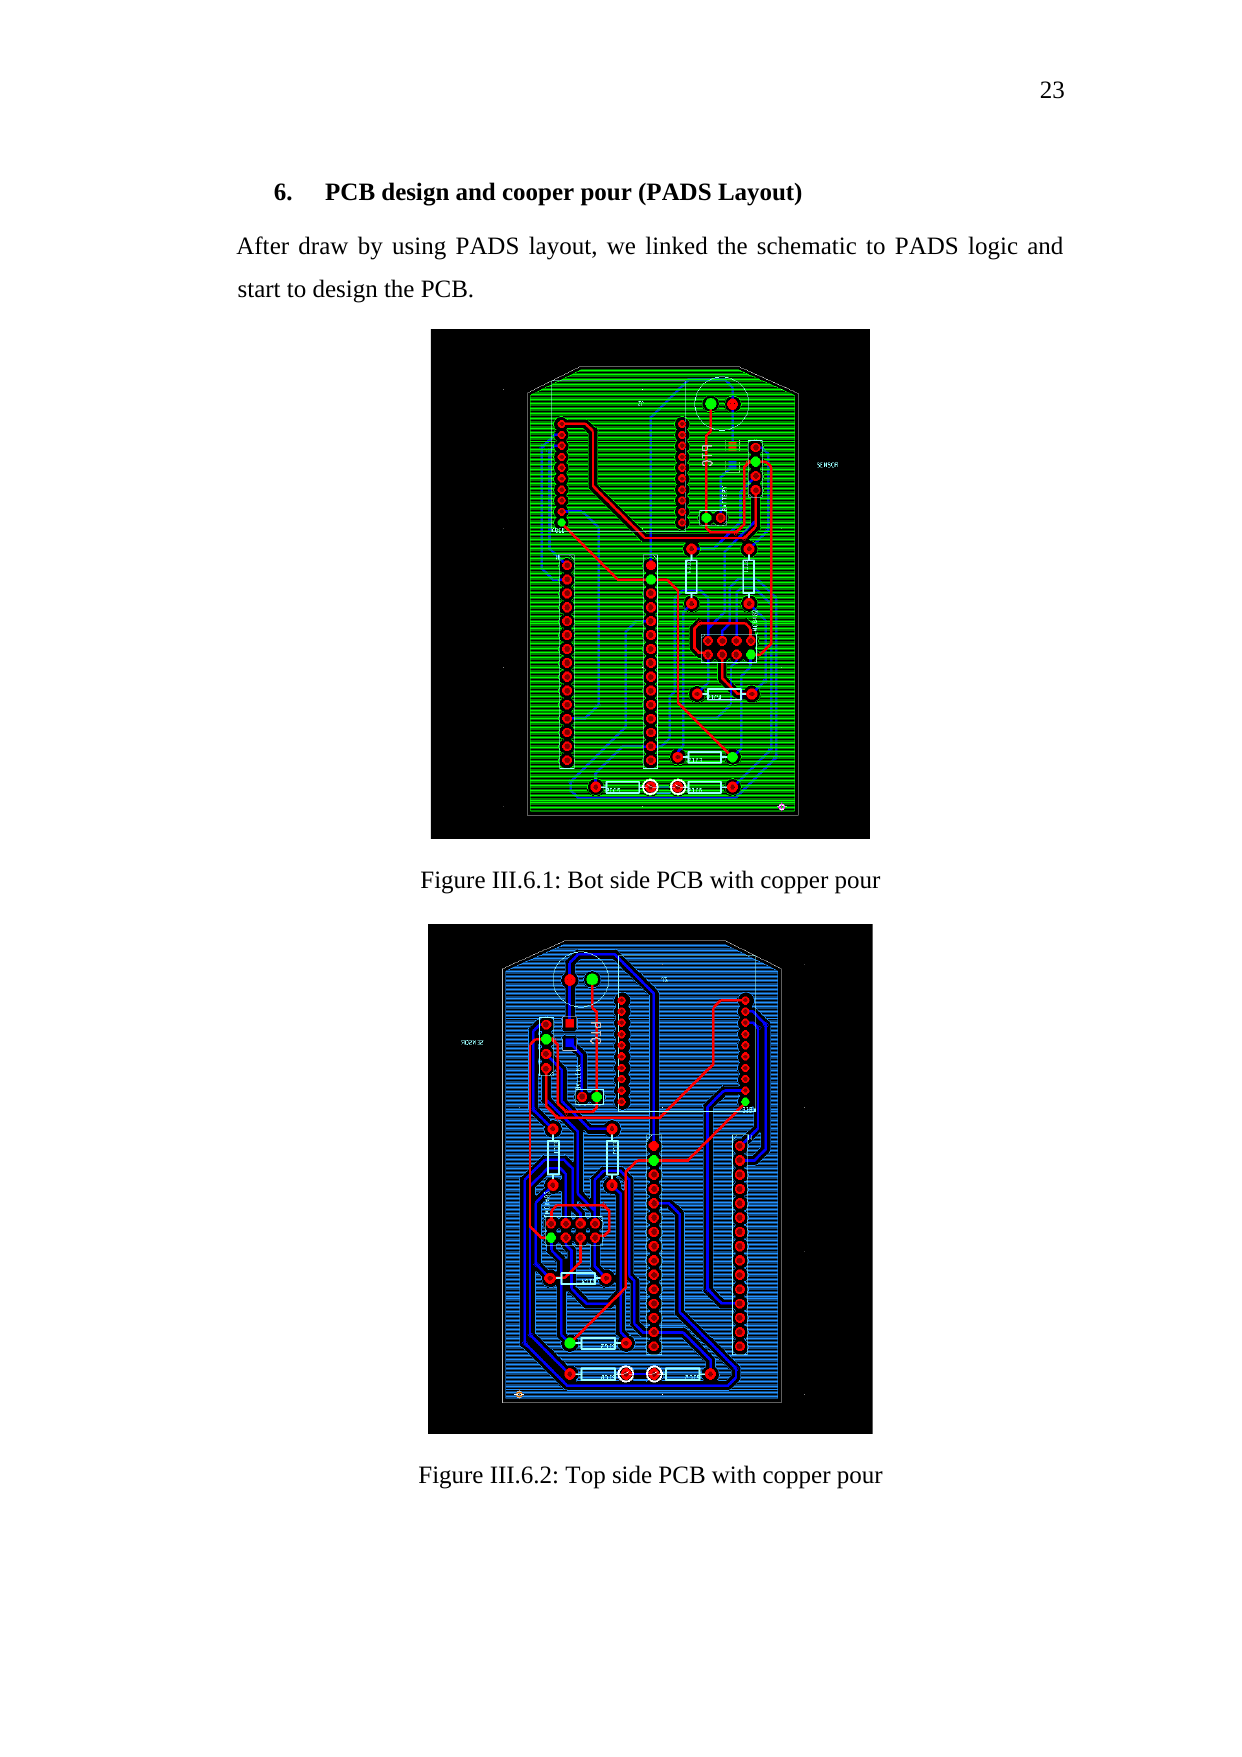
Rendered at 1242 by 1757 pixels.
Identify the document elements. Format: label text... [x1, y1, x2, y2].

subtitle PCB design and cooper pour (PADS Layout) [274, 177, 1064, 206]
subtitle Figure III.6.2: Top side PCB with copper pour [236, 1460, 1064, 1489]
subtitle Figure III.6.1: Bot side PCB with copper pour [236, 865, 1064, 894]
picture [428, 924, 873, 1434]
text After draw by using PADS layout, we linked the schematic to PADS logic and start to design the PCB. [236, 231, 1064, 303]
picture [430, 329, 870, 839]
